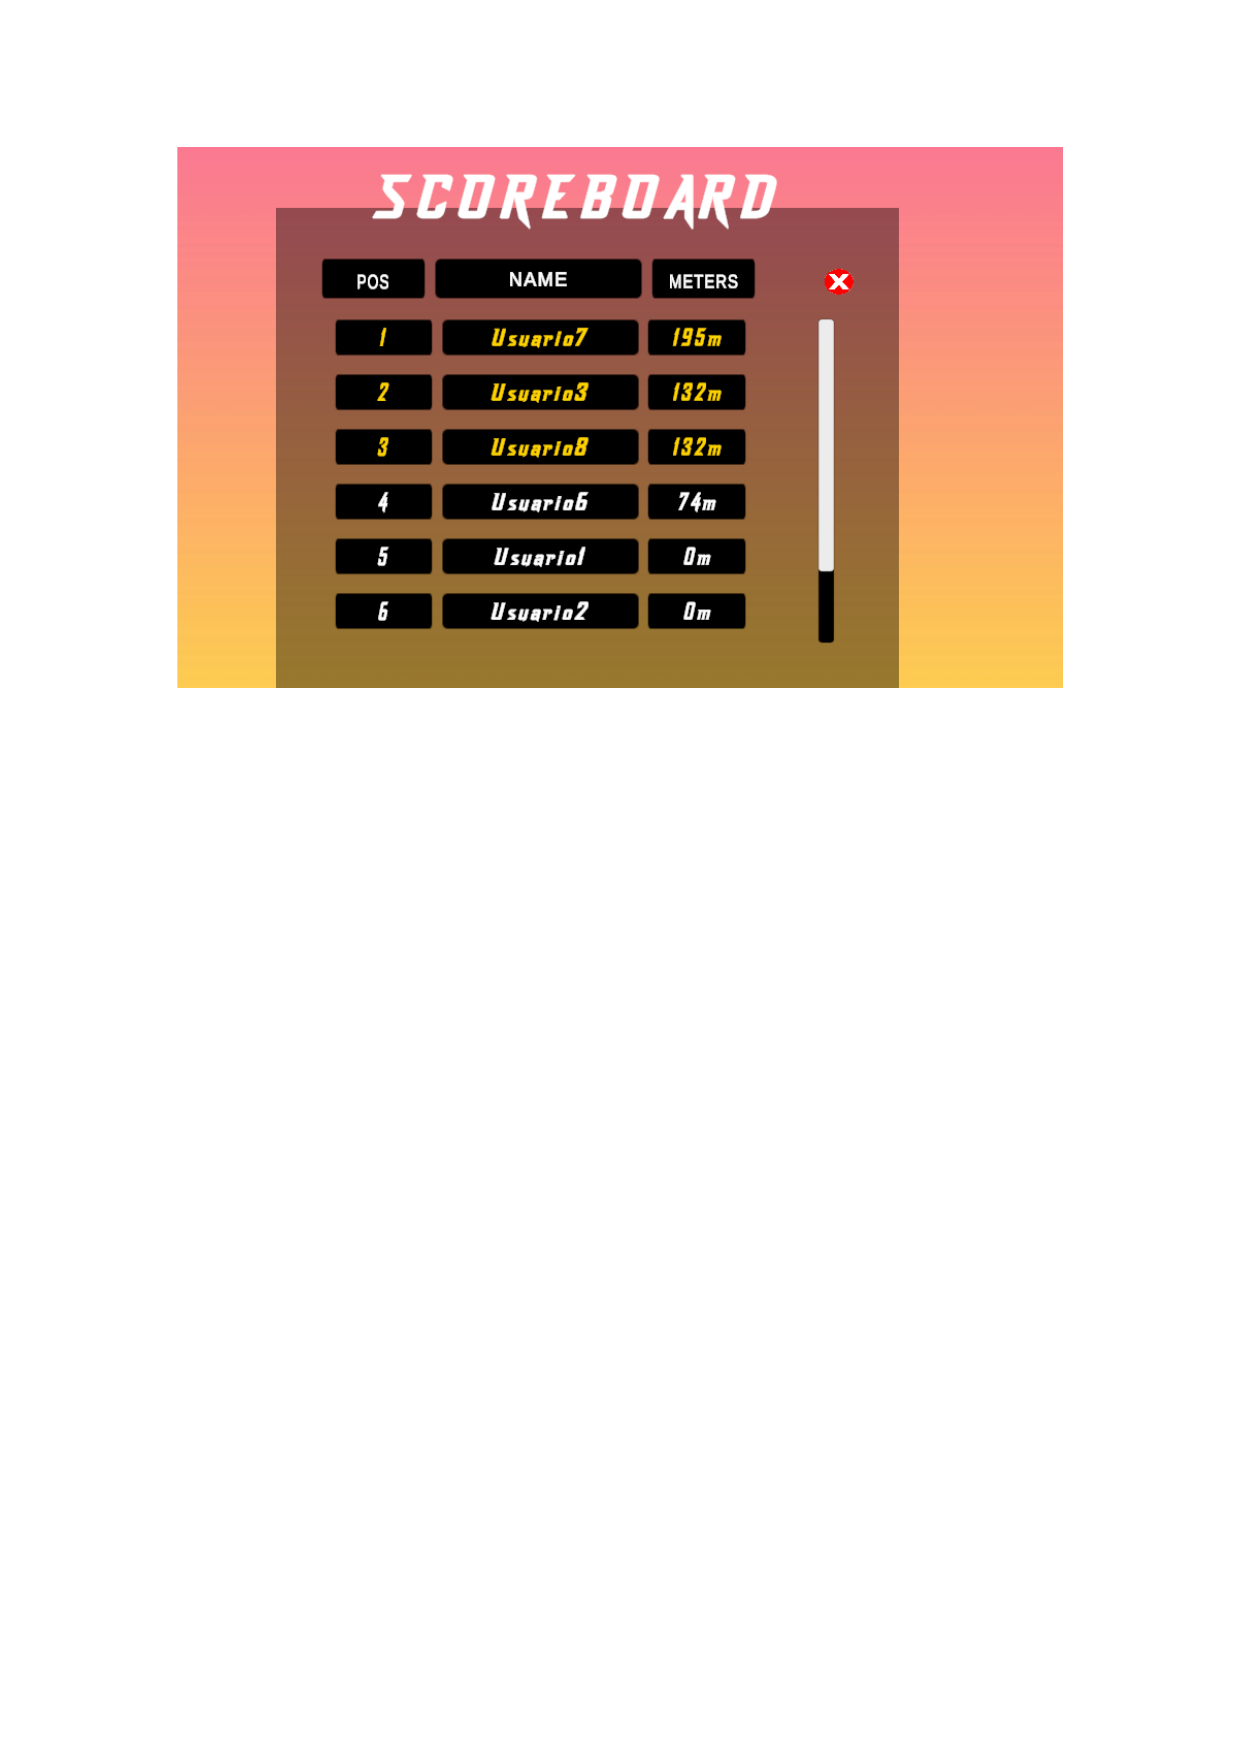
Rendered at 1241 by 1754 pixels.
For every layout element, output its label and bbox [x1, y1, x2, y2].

picture [177, 147, 1063, 688]
